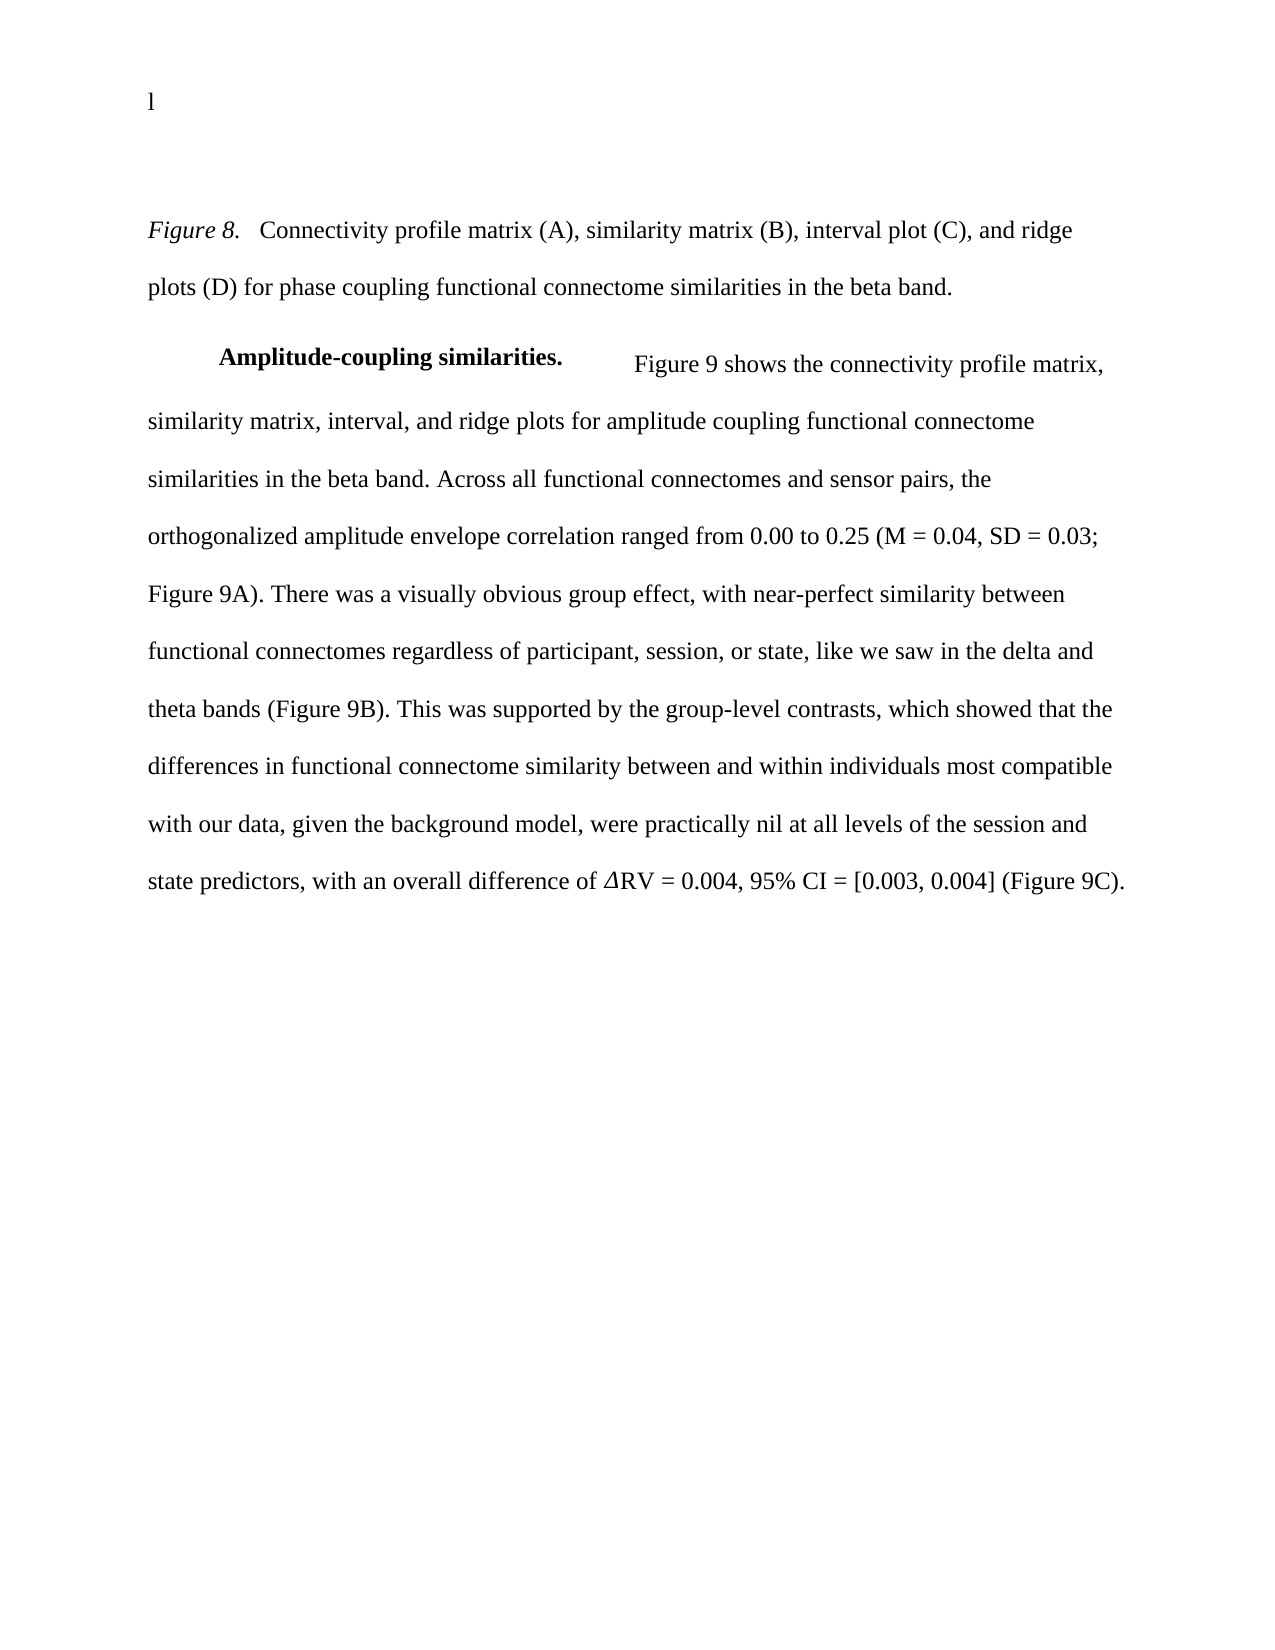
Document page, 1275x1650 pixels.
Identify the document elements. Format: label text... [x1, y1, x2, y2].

text Figure 8. Connectivity profile matrix (A), similarity matrix (B), interval plot (C), and ridge plots (D) for phase coupling functional connectome similarities in the beta band. [148, 215, 1127, 301]
subtitle Amplitude-coupling similarities. [148, 342, 563, 371]
text Figure 9 shows the connectivity profile matrix, similarity matrix, interval, and ridge plots for amplitude coupling functional connectome similarities in the beta band. Across all functional connectomes and sensor pairs, the orthogonalized amplitude envelope correlation ranged from 0.00 to 0.25 (M = 0.04, SD = 0.03; Figure 9A). There was a visually obvious group effect, with near-perfect similarity between functional connectomes regardless of participant, session, or state, like we saw in the delta and theta bands (Figure 9B). This was supported by the group-level contrasts, which showed that the differences in functional connectome similarity between and within individuals most compatible with our data, given the background model, were practically nil at all levels of the session and state predictors, with an overall difference of RV = 0.004, 95% CI = [0.003, 0.004] (Figure 9C). [148, 349, 1127, 895]
